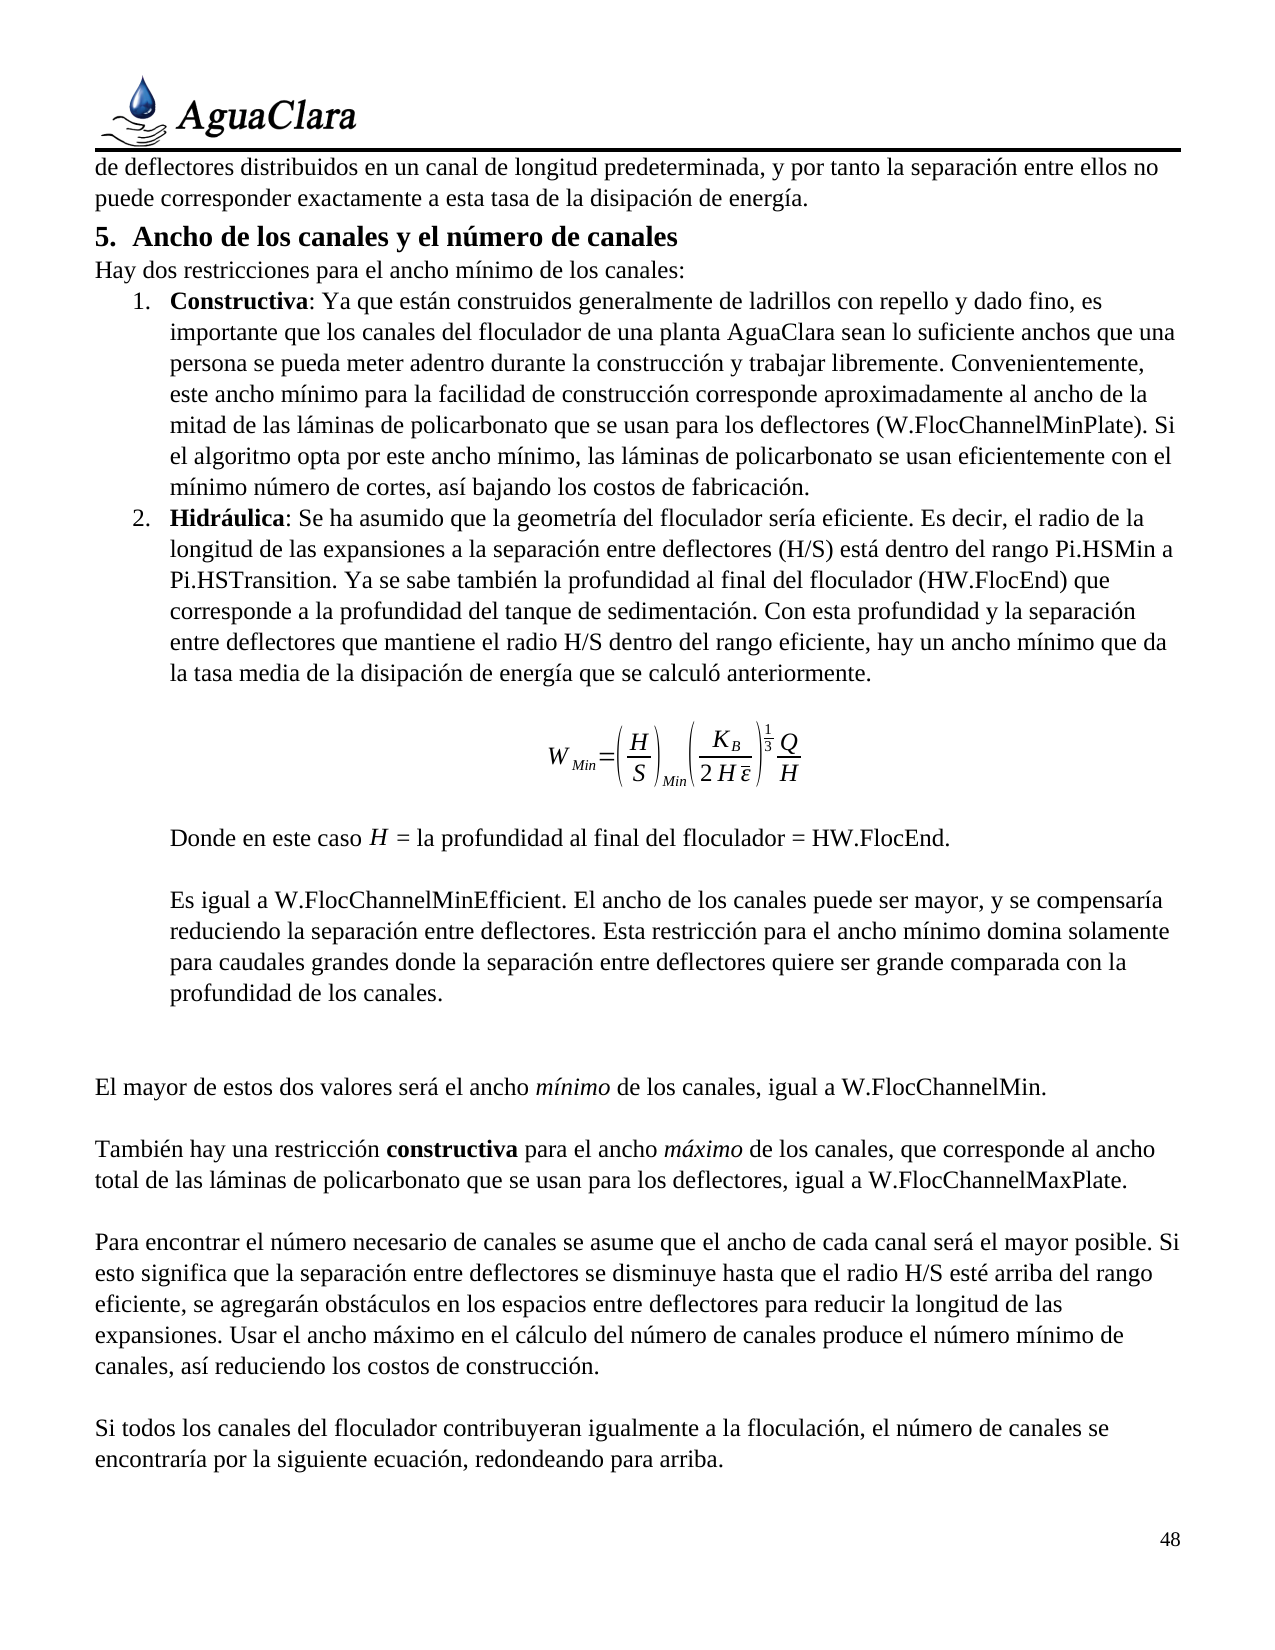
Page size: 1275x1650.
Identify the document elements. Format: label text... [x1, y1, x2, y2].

text El mayor de estos dos valores será el ancho mínimo de los canales, igual a W.FlocChannelMin. [94, 1072, 1181, 1100]
text También hay una restricción constructiva para el ancho máximo de los canales, que corresponde al ancho total de las láminas de policarbonato que se usan para los deflectores, igual a W.FlocChannelMaxPlate. [94, 1134, 1181, 1193]
text Para encontrar el número necesario de canales se asume que el ancho de cada canal será el mayor posible. Si esto significa que la separación entre deflectores se disminuye hasta que el radio H/S esté arriba del rango eficiente, se agregarán obstáculos en los espacios entre deflectores para reducir la longitud de las expansiones. Usar el ancho máximo en el cálculo del número de canales produce el número mínimo de canales, así reduciendo los costos de construcción. [94, 1227, 1181, 1380]
subtitle Ancho de los canales y el número de canales [94, 219, 1181, 252]
list Hidráulica: Se ha asumido que la geometría del floculador sería eficiente. Es decir, el radio de la longitud de las expansiones a la separación entre deflectores (H/S) está dentro del rango Pi.HSMin a Pi.HSTransition. Ya se sabe también la profundidad al final del floculador (HW.FlocEnd) que corresponde a la profundidad del tanque de sedimentación. Con esta profundidad y la separación entre deflectores que mantiene el radio H/S dentro del rango eficiente, hay un ancho mínimo que da la tasa media de la disipación de energía que se calculó anteriormente. [132, 503, 1181, 687]
list Constructiva: Ya que están construidos generalmente de ladrillos con repello y dado fino, es importante que los canales del floculador de una planta AguaClara sean lo suficiente anchos que una persona se pueda meter adentro durante la construcción y trabajar libremente. Convenientemente, este ancho mínimo para la facilidad de construcción corresponde aproximadamente al ancho de la mitad de las láminas de policarbonato que se usan para los deflectores (W.FlocChannelMinPlate). Si el algoritmo opta por este ancho mínimo, las láminas de policarbonato se usan eficientemente con el mínimo número de cortes, así bajando los costos de fabricación. [132, 286, 1181, 501]
picture [94, 75, 373, 148]
list Es igual a W.FlocChannelMinEfficient. El ancho de los canales puede ser mayor, y se compensaría reduciendo la separación entre deflectores. Esta restricción para el ancho mínimo domina solamente para caudales grandes donde la separación entre deflectores quiere ser grande comparada con la profundidad de los canales. [169, 885, 1181, 1007]
text Si todos los canales del floculador contribuyeran igualmente a la floculación, el número de canales se encontraría por la siguiente ecuación, redondeando para arriba. [94, 1413, 1181, 1473]
list Donde en este caso = la profundidad al final del floculador = HW.FlocEnd. [169, 823, 1181, 852]
text Hay dos restricciones para el ancho mínimo de los canales: [94, 255, 1181, 283]
